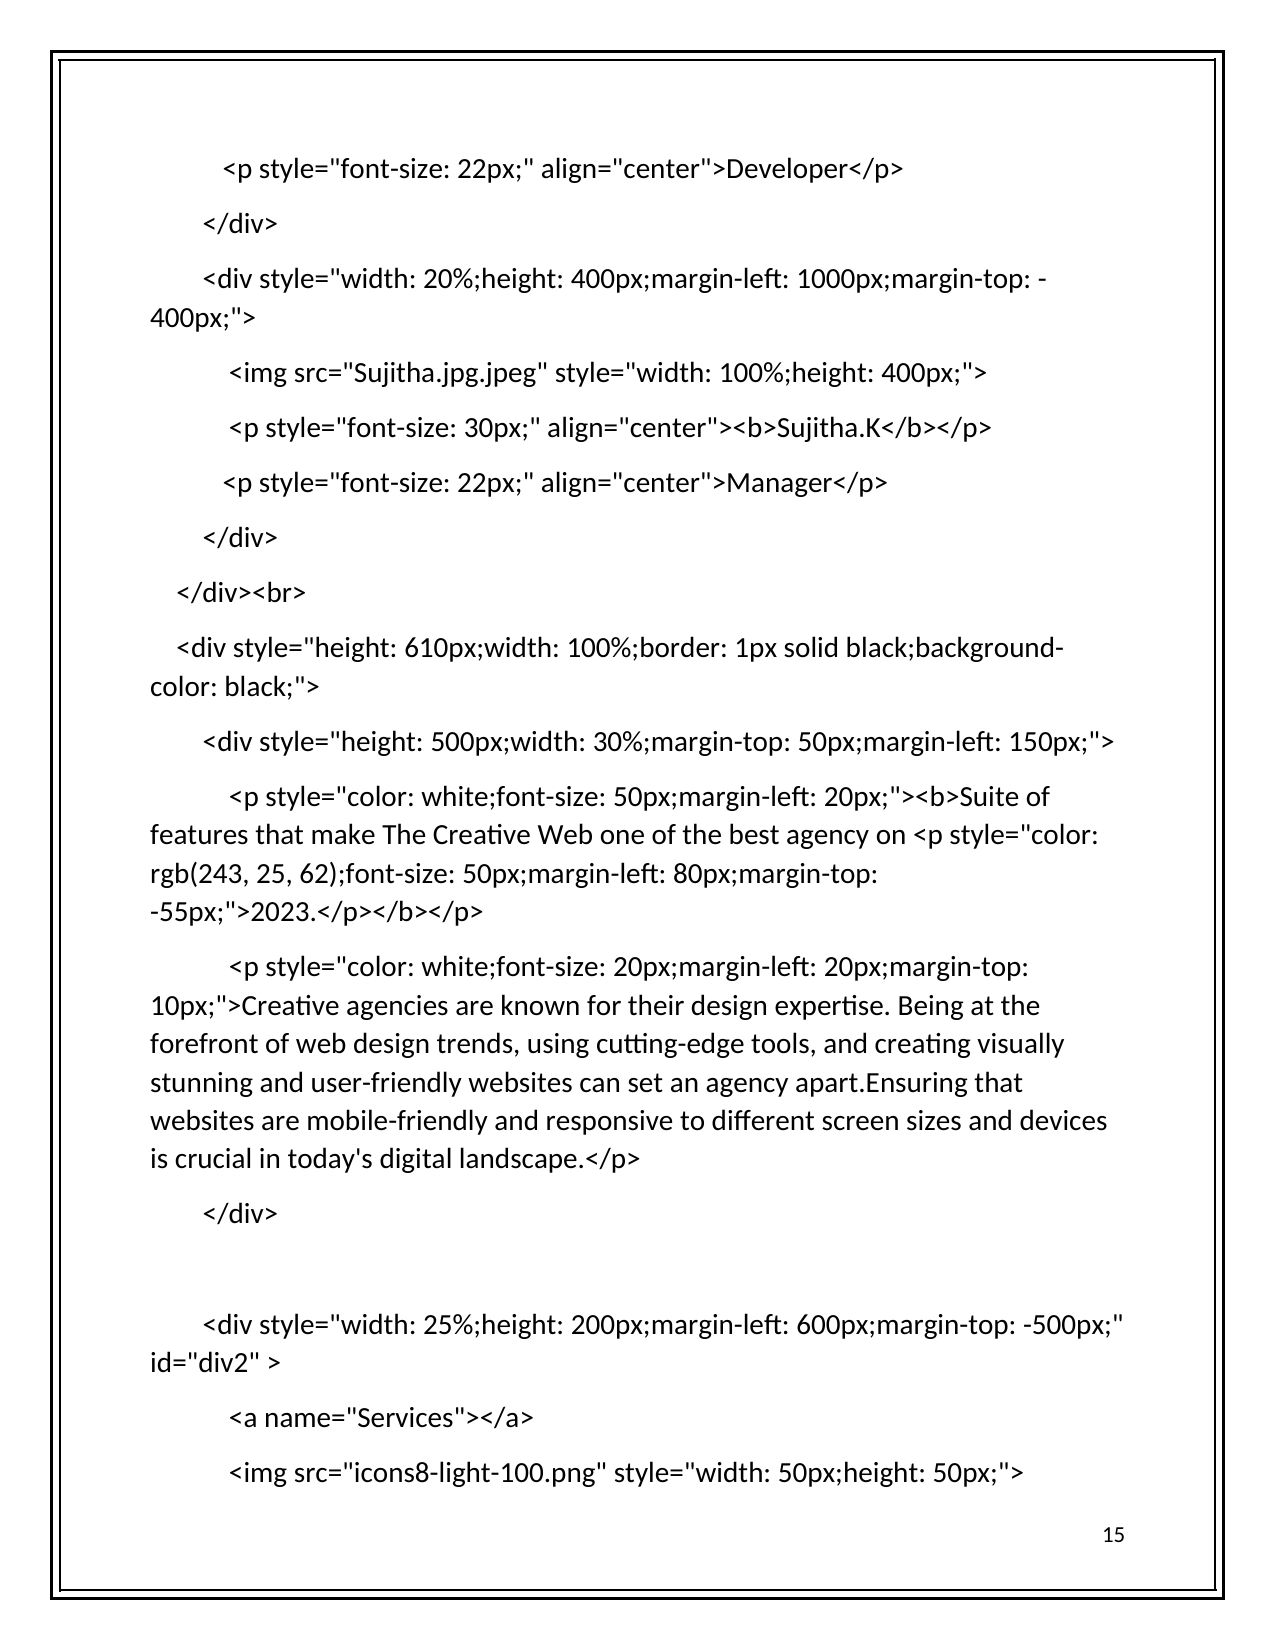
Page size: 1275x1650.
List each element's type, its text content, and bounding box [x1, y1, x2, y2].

text <a name="Services"></a> [150, 1399, 1125, 1435]
text <div style="height: 500px;width: 30%;margin-top: 50px;margin-left: 150px;"> [150, 723, 1125, 758]
text <div style="width: 25%;height: 200px;margin-left: 600px;margin-top: -500px;" id="div2" > [150, 1306, 1125, 1380]
text </div> [150, 205, 1125, 241]
text <p style="font-size: 22px;" align="center">Manager</p> [150, 464, 1125, 499]
text </div><br> [150, 574, 1125, 610]
text </div> [150, 519, 1125, 555]
text </div> [150, 1196, 1125, 1231]
text <p style="font-size: 30px;" align="center"><b>Sujitha.K</b></p> [150, 409, 1125, 444]
text <p style="color: white;font-size: 50px;margin-left: 20px;"><b>Suite of features that make The Creative Web one of the best agency on <p style="color: rgb(243, 25, 62);font-size: 50px;margin-left: 80px;margin-top: -55px;">2023.</p></b></p> [150, 778, 1125, 929]
text <img src="Sujitha.jpg.jpeg" style="width: 100%;height: 400px;"> [150, 354, 1125, 389]
text <div style="width: 20%;height: 400px;margin-left: 1000px;margin-top: -400px;"> [150, 260, 1125, 334]
text <p style="font-size: 22px;" align="center">Developer</p> [150, 150, 1125, 186]
text <div style="height: 610px;width: 100%;border: 1px solid black;background-color: black;"> [150, 629, 1125, 703]
text <img src="icons8-light-100.png" style="width: 50px;height: 50px;"> [150, 1454, 1125, 1490]
text <p style="color: white;font-size: 20px;margin-left: 20px;margin-top: 10px;">Creative agencies are known for their design expertise. Being at the forefront of web design trends, using cutting-edge tools, and creating visually stunning and user-friendly websites can set an agency apart.Ensuring that websites are mobile-friendly and responsive to different screen sizes and devices is crucial in today's digital landscape.</p> [150, 948, 1125, 1176]
